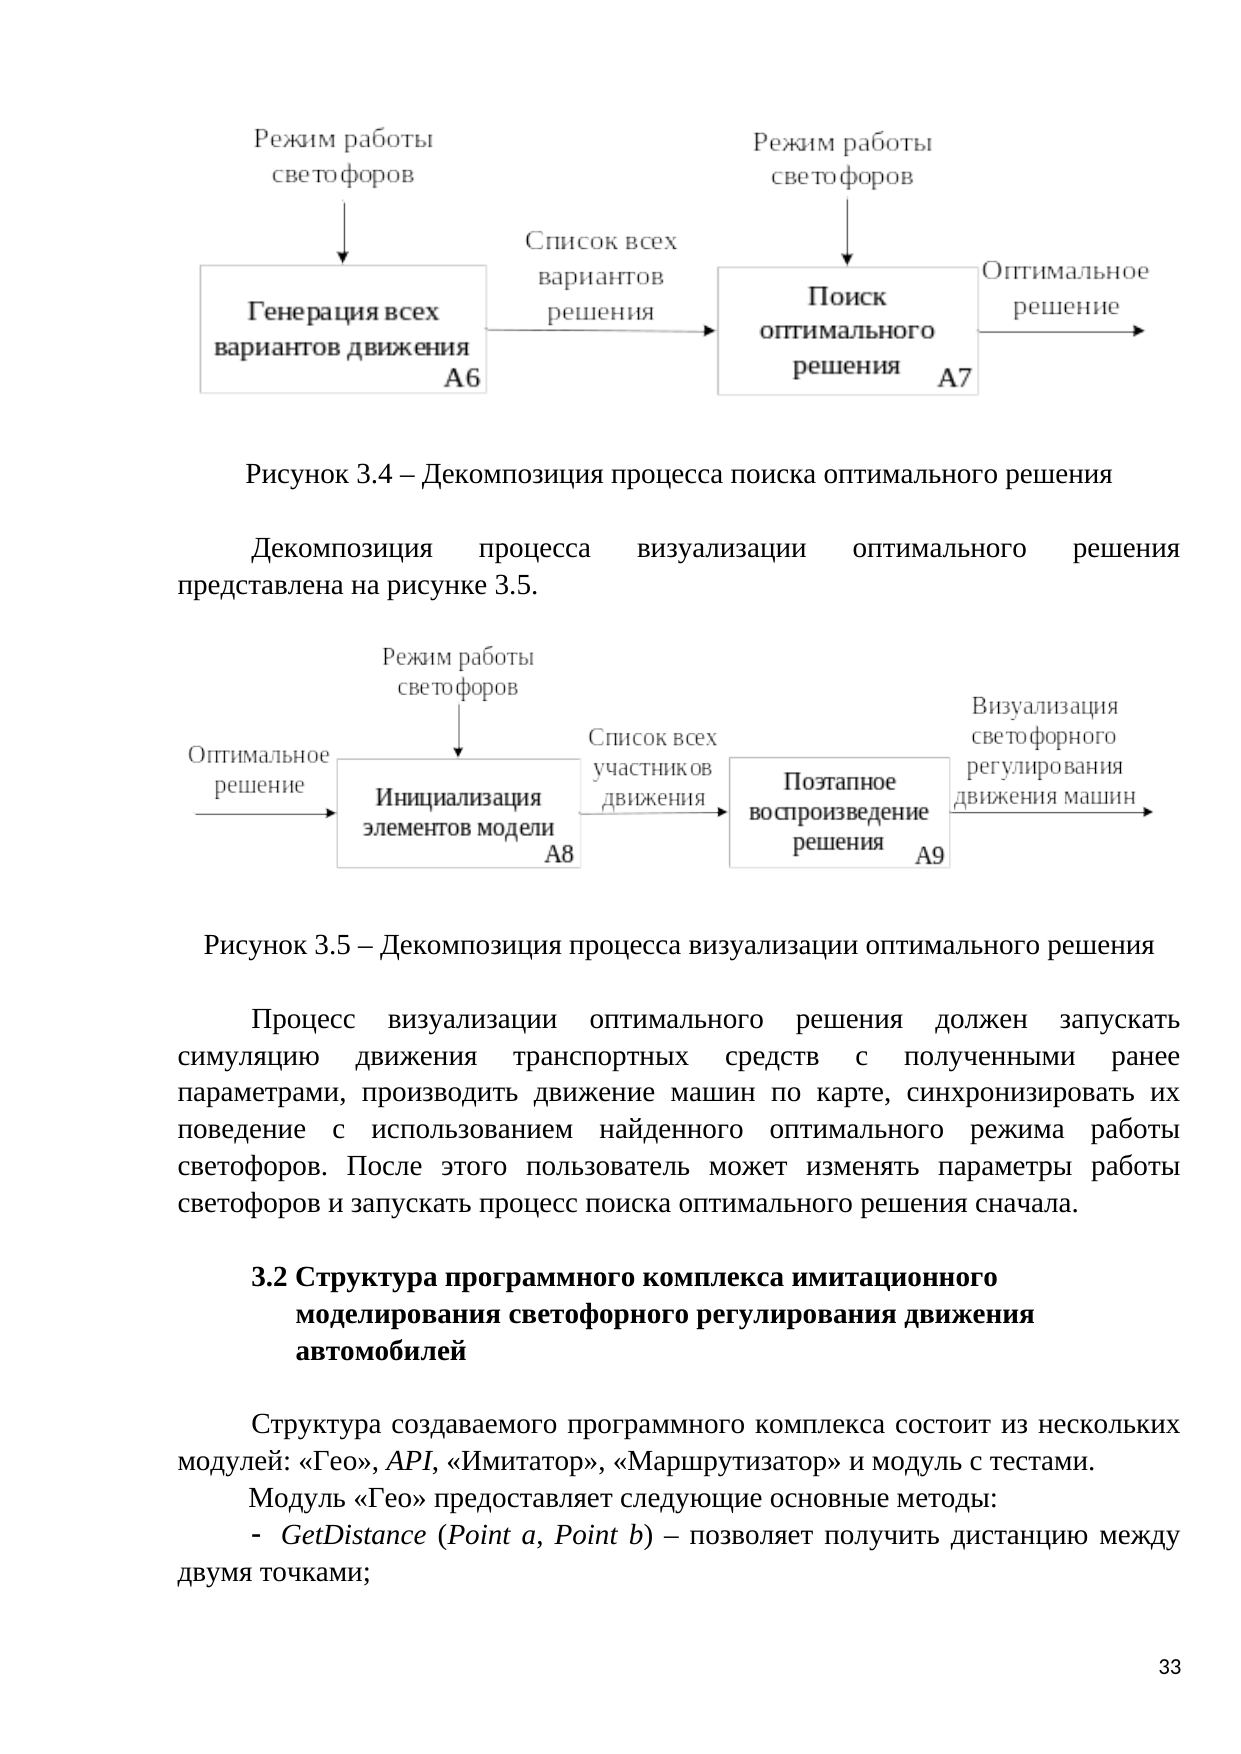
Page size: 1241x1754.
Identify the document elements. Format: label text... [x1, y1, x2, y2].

text Рисунок 3.5 – Декомпозиция процесса визуализации оптимального решения [177, 927, 1181, 961]
list GetDistance (Point a, Point b) – позволяет получить дистанцию между двумя точками; [177, 1517, 1181, 1587]
text Модуль «Гео» предоставляет следующие основные методы: [177, 1480, 1181, 1514]
text Процесс визуализации оптимального решения должен запускать симуляцию движения транспортных средств с полученными ранее параметрами, производить движение машин по карте, синхронизировать их поведение с использованием найденного оптимального режима работы светофоров. После этого пользователь может изменять параметры работы светофоров и запускать процесс поиска оптимального решения сначала. [177, 1001, 1181, 1219]
text Рисунок 3.4 – Декомпозиция процесса поиска оптимального решения [177, 456, 1181, 490]
text Структура создаваемого программного комплекса состоит из нескольких модулей: «Гео», API, «Имитатор», «Маршрутизатор» и модуль с тестами. [177, 1406, 1181, 1477]
text Декомпозиция процесса визуализации оптимального решения представлена на рисунке 3.5. [177, 530, 1181, 600]
subtitle 3.2 Структура программного комплекса имитационного моделирования светофорного регулирования движения автомобилей [251, 1259, 1181, 1366]
